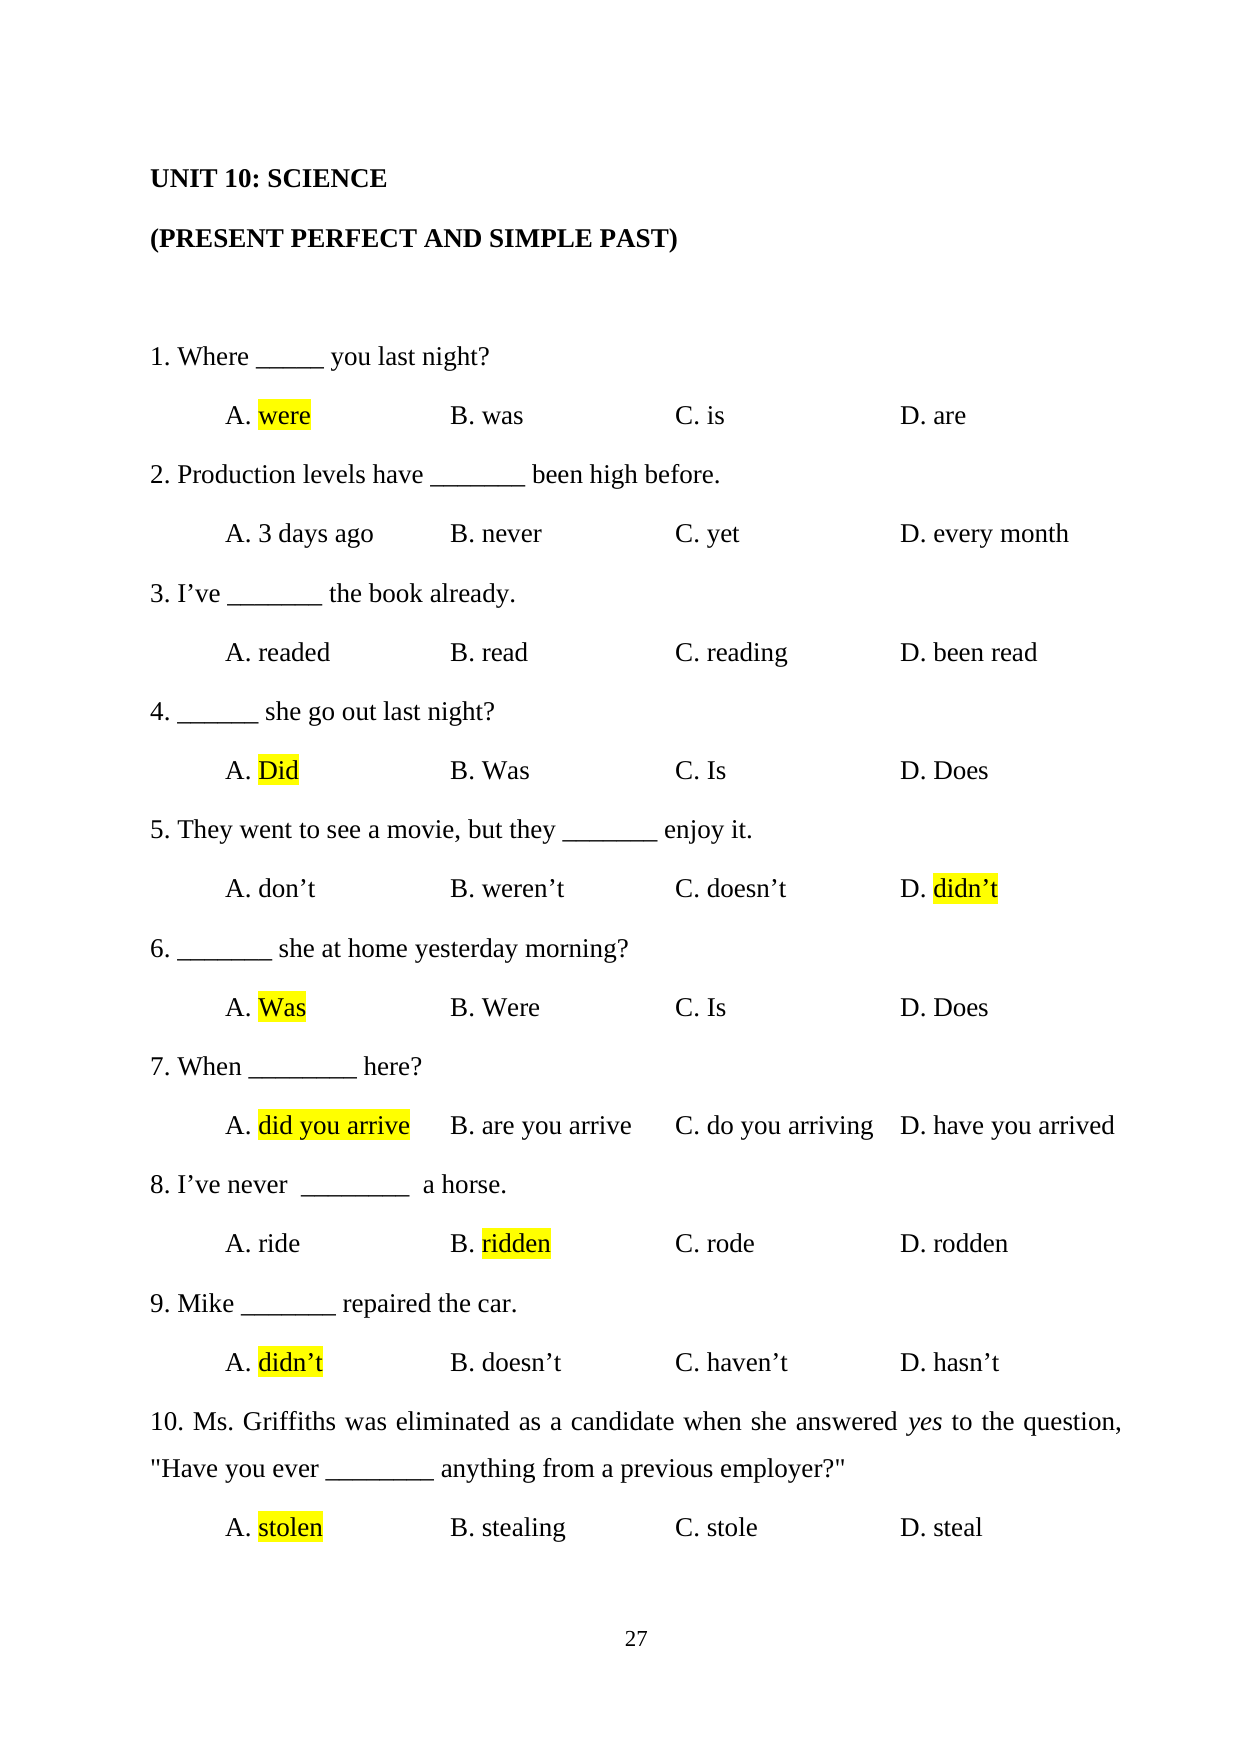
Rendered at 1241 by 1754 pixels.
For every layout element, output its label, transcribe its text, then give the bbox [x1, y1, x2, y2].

text 5. They went to see a movie, but they _______ enjoy it. [150, 813, 1122, 844]
text A. were B. was C. is D. are [150, 399, 258, 430]
text 3. I’ve _______ the book already. [150, 577, 1122, 608]
text A. Did B. Was C. Is D. Does [299, 754, 1122, 785]
text A. Was B. Were C. Is D. Does [150, 991, 258, 1022]
text 1. Where _____ you last night? [150, 340, 1122, 371]
text A. didn’t B. doesn’t C. haven’t D. hasn’t [150, 1346, 258, 1377]
text UNIT 10: SCIENCE [150, 162, 1122, 194]
text 9. Mike _______ repaired the car. [150, 1287, 1122, 1318]
text A. didn’t B. doesn’t C. haven’t D. hasn’t [323, 1346, 1122, 1377]
text (PRESENT PERFECT AND SIMPLE PAST) [150, 222, 1122, 253]
text A. ride B. ridden C. rode D. rodden [150, 1227, 1122, 1259]
text 4. ______ she go out last night? [150, 695, 1122, 726]
text 10. Ms. Griffiths was eliminated as a candidate when she answered yes to the question, "Have you ever ________ anything from a previous employer?" [150, 1405, 1122, 1483]
text A. stolen B. stealing C. stole D. steal [150, 1511, 258, 1542]
text 7. When ________ here? [150, 1050, 1122, 1081]
text A. stolen B. stealing C. stole D. steal [323, 1511, 1122, 1542]
text A. don’t B. weren’t C. doesn’t D. didn’t [150, 872, 1122, 904]
text 2. Production levels have _______ been high before. [150, 458, 1122, 489]
text 8. I’ve never ________ a horse. [150, 1168, 1122, 1199]
text A. Did B. Was C. Is D. Does [150, 754, 258, 785]
text A. 3 days ago B. never C. yet D. every month [150, 517, 1122, 549]
text A. were B. was C. is D. are [311, 399, 1122, 430]
text 6. _______ she at home yesterday morning? [150, 932, 1122, 963]
text A. readed B. read C. reading D. been read [150, 636, 1122, 667]
text A. Was B. Were C. Is D. Does [306, 991, 1122, 1022]
text A. did you arrive B. are you arrive C. do you arriving D. have you arrived [410, 1109, 1122, 1140]
